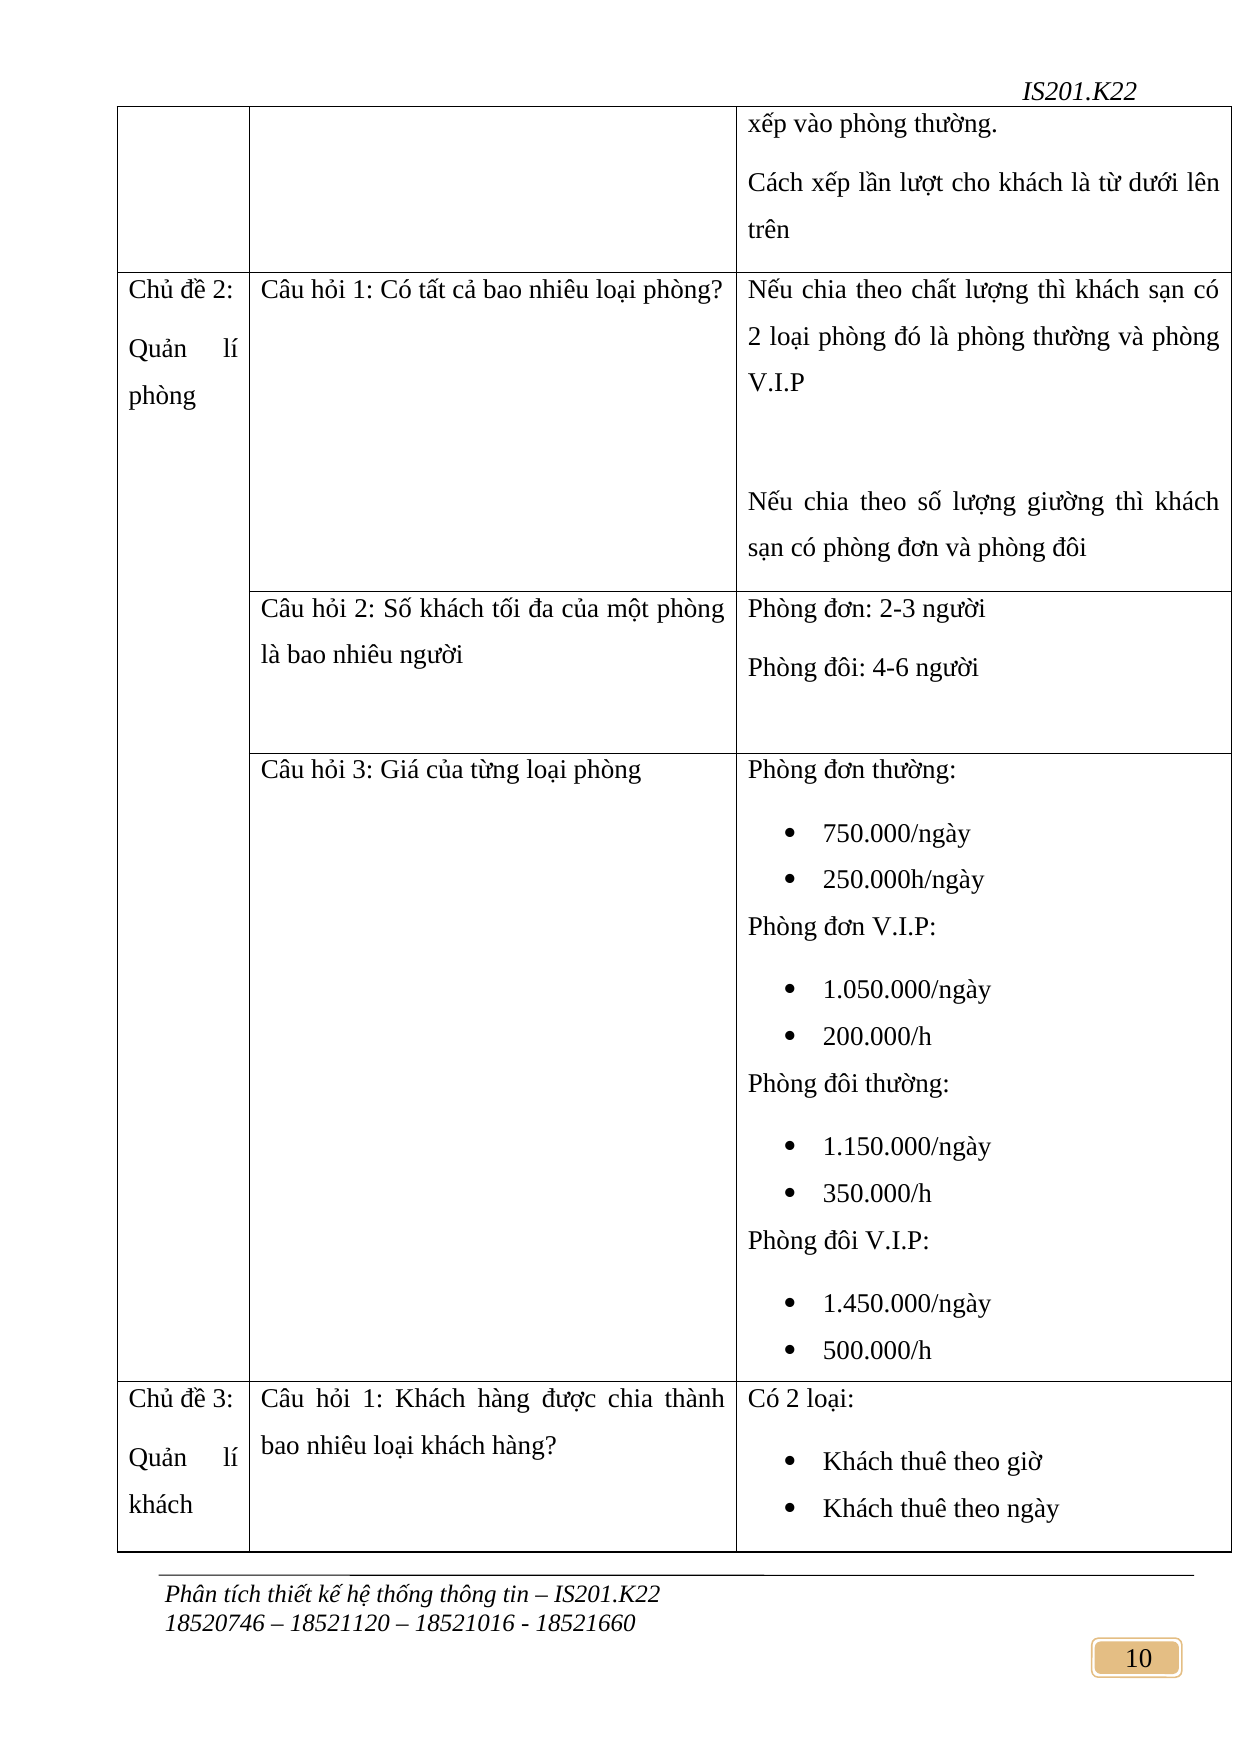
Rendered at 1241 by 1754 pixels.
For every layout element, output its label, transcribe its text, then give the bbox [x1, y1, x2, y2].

table_cell Câu hỏi 3: Giá của từng loại phòng [250, 754, 736, 1381]
table_cell Có 2 loại: Khách thuê theo giờ Khách thuê theo ngày [737, 1382, 1231, 1551]
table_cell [250, 107, 736, 272]
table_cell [118, 1382, 249, 1551]
table_cell Câu hỏi 1: Có tất cả bao nhiêu loại phòng? [250, 273, 736, 591]
table_cell Phòng đơn: 2-3 người Phòng đôi: 4-6 người [737, 592, 1231, 753]
table_cell Phòng đơn thường: 750.000/ngày 250.000h/ngày Phòng đơn V.I.P: 1.050.000/ngày 200.000/h Phòng đôi thường: 1.150.000/ngày 350.000/h Phòng đôi V.I.P: 1.450.000/ngày 500.000/h [737, 754, 1231, 1381]
table_cell Câu hỏi 2: Số khách tối đa của một phòng là bao nhiêu người [250, 592, 736, 753]
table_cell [737, 107, 1231, 272]
table_cell Chủ đề 2: Quản lí phòng [118, 273, 249, 1381]
table_cell Nếu chia theo chất lượng thì khách sạn có 2 loại phòng đó là phòng thường và phòng V.I.P Nếu chia theo số lượng giường thì khách sạn có phòng đơn và phòng đôi [737, 273, 1231, 591]
table_cell Câu hỏi 1: Khách hàng được chia thành bao nhiêu loại khách hàng? [250, 1382, 736, 1551]
